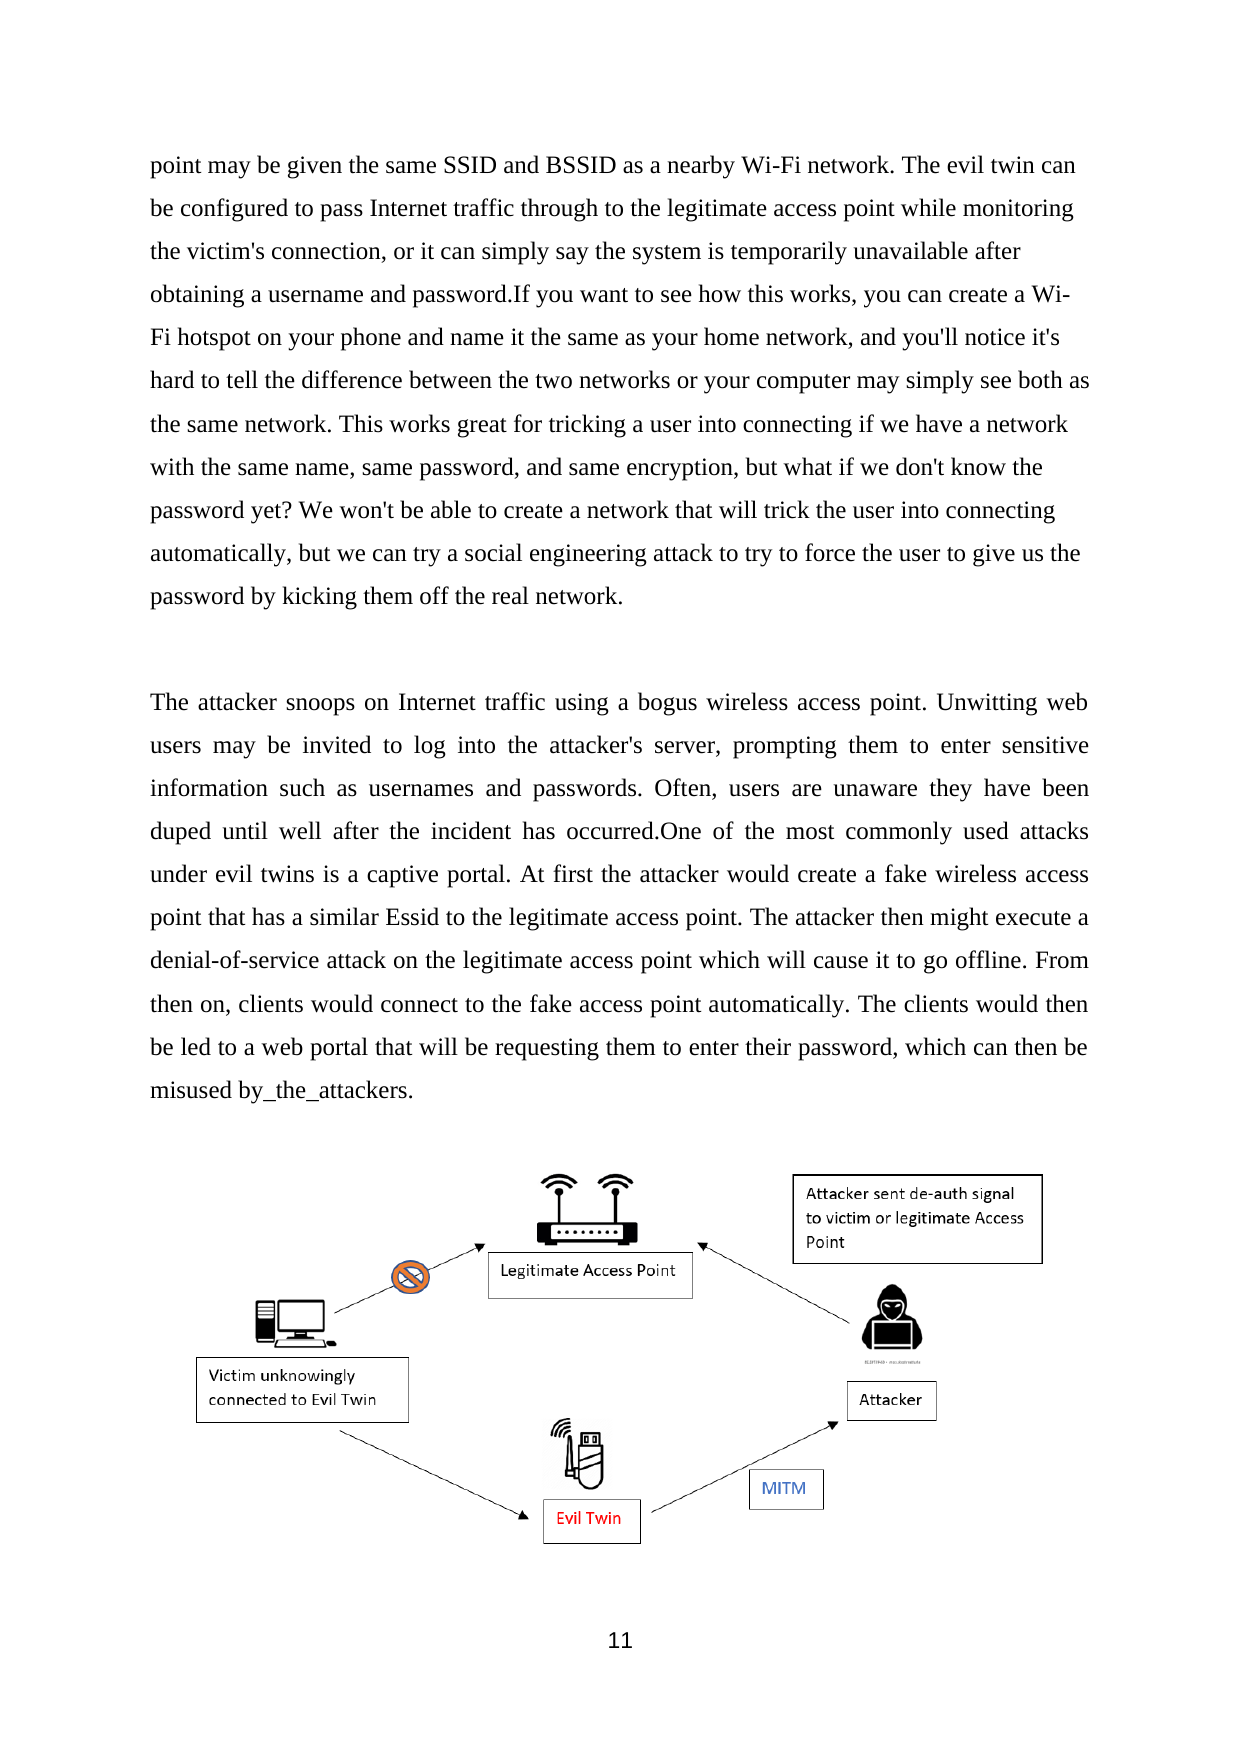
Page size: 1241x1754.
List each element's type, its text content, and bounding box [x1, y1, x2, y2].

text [150, 150, 1090, 610]
text The attacker snoops on Internet traffic using a bogus wireless access point. Unwitting web users may be invited to log into the attacker's server, prompting them to enter sensitive information such as usernames and passwords. Often, users are unaware they have been duped until well after the incident has occurred.One of the most commonly used attacks under evil twins is a captive portal. At first the attacker would create a fake wireless access point that has a similar Essid to the legitimate access point. The attacker then might execute a denial-of-service attack on the legitimate access point which will cause it to go offline. From then on, clients would connect to the fake access point automatically. The clients would then be led to a web portal that will be requesting them to enter their password, which can then be misused by_the_attackers. [150, 687, 1090, 1104]
picture [150, 1118, 1087, 1581]
